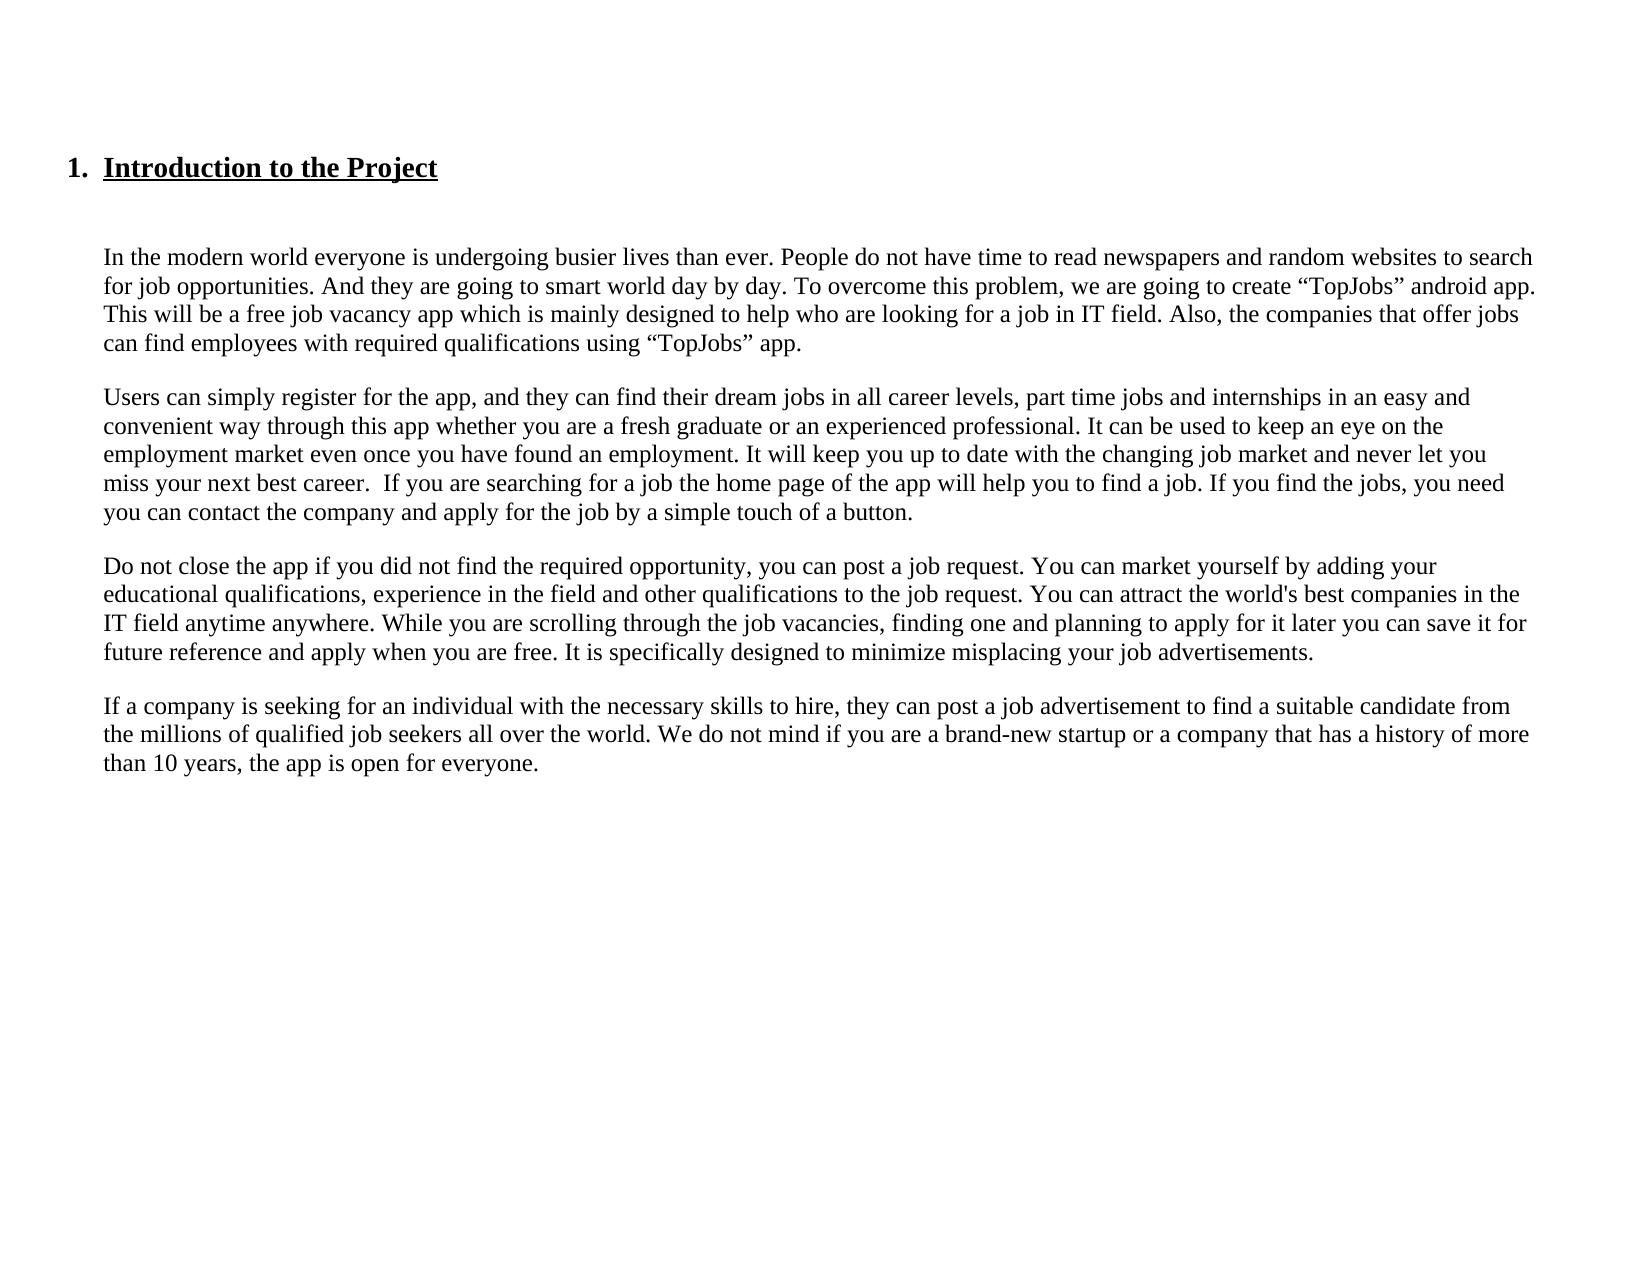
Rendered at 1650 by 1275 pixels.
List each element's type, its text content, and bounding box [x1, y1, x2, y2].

list Introduction to the Project [67, 150, 1537, 183]
text In the modern world everyone is undergoing busier lives than ever. People do not have time to read newspapers and random websites to search for job opportunities. And they are going to smart world day by day. To overcome this problem, we are going to create “TopJobs” android app. This will be a free job vacancy app which is mainly designed to help who are looking for a job in IT field. Also, the companies that offer jobs can find employees with required qualifications using “TopJobs” app. [103, 242, 1537, 357]
text If a company is seeking for an individual with the necessary skills to hire, they can post a job advertisement to find a suitable candidate from the millions of qualified job seekers all over the world. We do not mind if you are a brand-new startup or a company that has a history of more than 10 years, the app is open for everyone. [103, 691, 1537, 777]
text Users can simply register for the app, and they can find their dream jobs in all career levels, part time jobs and internships in an easy and convenient way through this app whether you are a fresh graduate or an experienced professional. It can be used to keep an eye on the employment market even once you have found an employment. It will keep you up to date with the changing job market and never let you miss your next best career. If you are searching for a job the home page of the app will help you to find a job. If you find the jobs, you need you can contact the company and apply for the job by a simple touch of a button. [103, 382, 1537, 526]
text Do not close the app if you did not find the required opportunity, you can post a job request. You can market yourself by adding your educational qualifications, experience in the field and other qualifications to the job request. You can attract the world's best companies in the IT field anytime anywhere. While you are scrolling through the job vacancies, finding one and planning to apply for it later you can save it for future reference and apply when you are free. It is specifically designed to minimize misplacing your job advertisements. [103, 551, 1537, 666]
